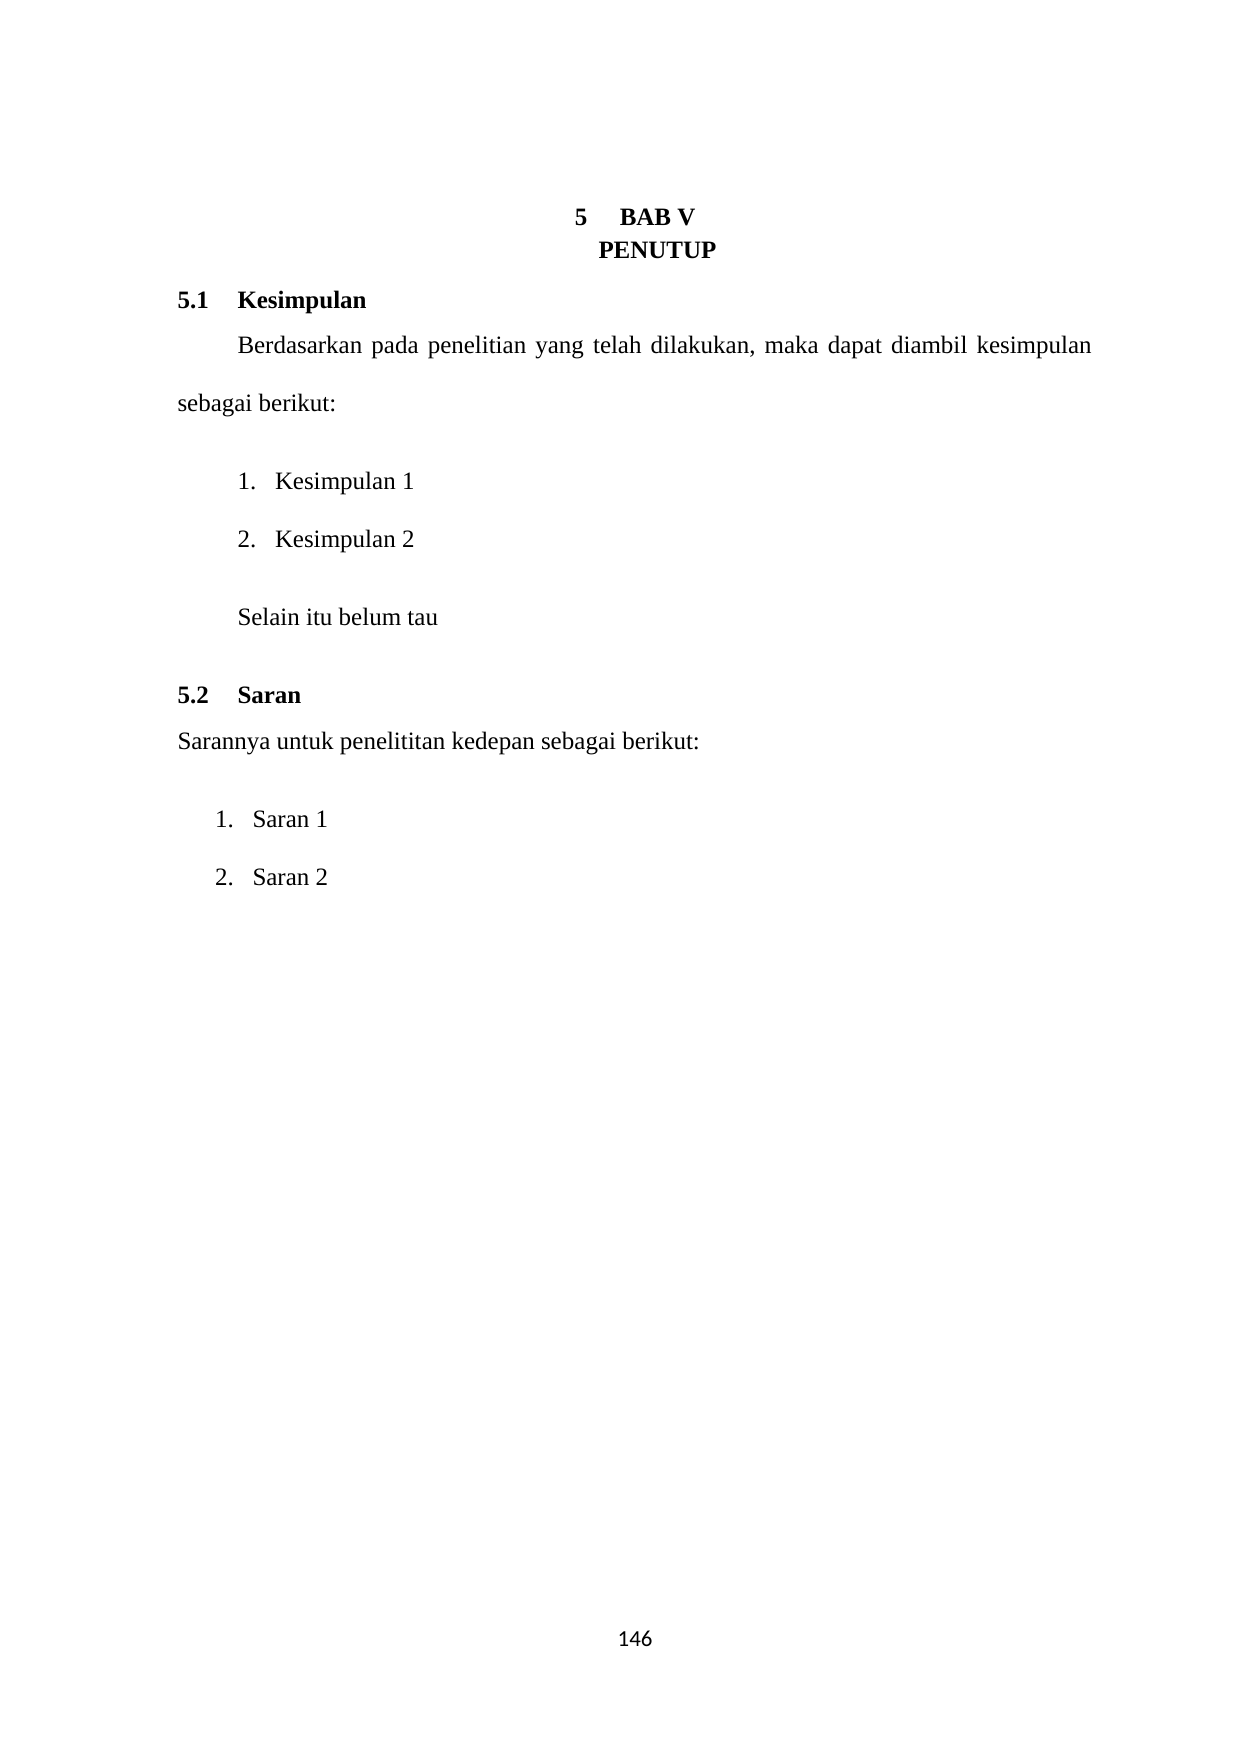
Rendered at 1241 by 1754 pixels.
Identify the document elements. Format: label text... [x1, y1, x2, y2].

subtitle BAB V PENUTUP [177, 202, 1092, 264]
subtitle Saran [177, 680, 1092, 709]
list Saran 1 [215, 804, 1092, 833]
list Saran 2 [215, 862, 1092, 891]
text Selain itu belum tau [237, 602, 1092, 631]
text Sarannya untuk penelititan kedepan sebagai berikut: [177, 726, 1092, 755]
text Berdasarkan pada penelitian yang telah dilakukan, maka dapat diambil kesimpulan sebagai berikut: [177, 330, 1092, 417]
list Kesimpulan 2 [237, 524, 1092, 552]
list Kesimpulan 1 [237, 466, 1092, 495]
subtitle Kesimpulan [177, 285, 1092, 314]
